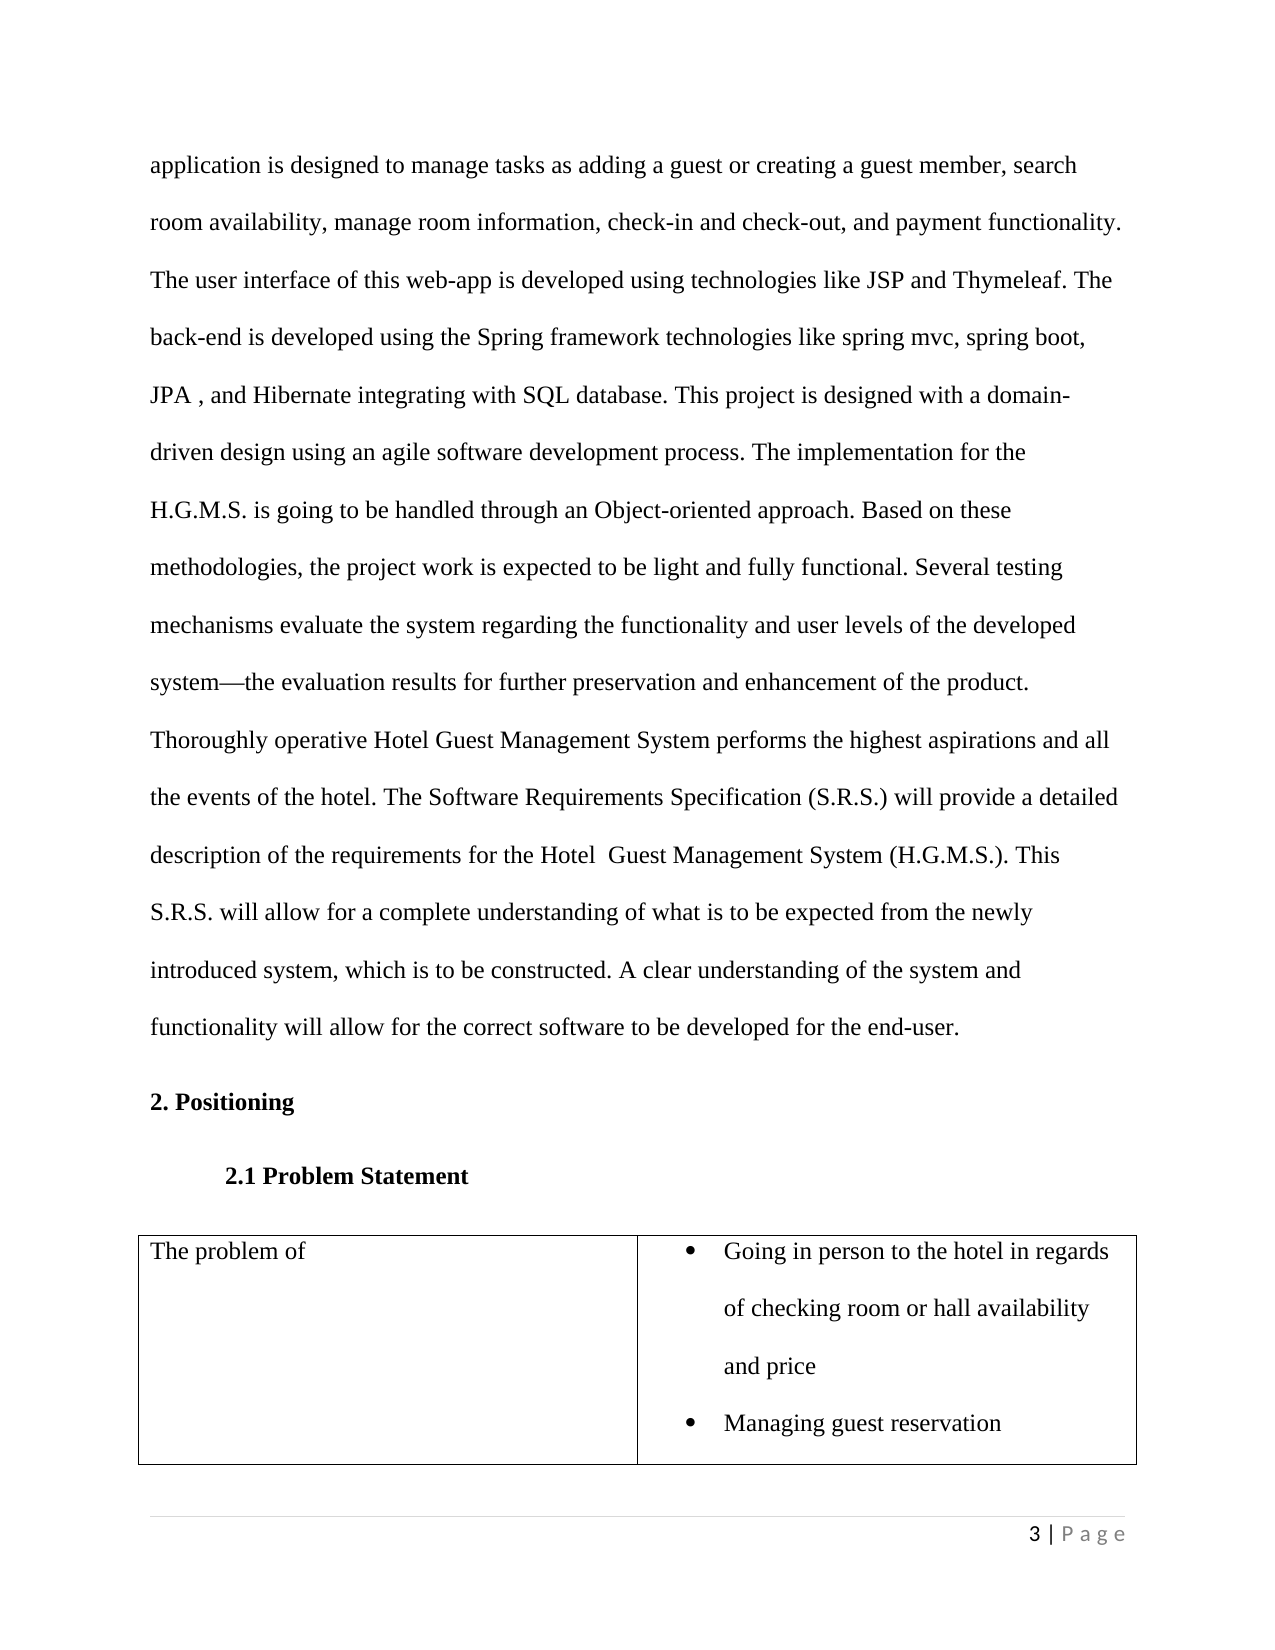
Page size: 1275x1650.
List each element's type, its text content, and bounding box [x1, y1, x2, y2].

table_header The problem of [139, 1236, 637, 1463]
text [150, 150, 1125, 1041]
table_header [638, 1236, 1136, 1463]
text 2. Positioning [150, 1087, 1125, 1115]
text 2.1 Problem Statement [150, 1161, 1125, 1189]
